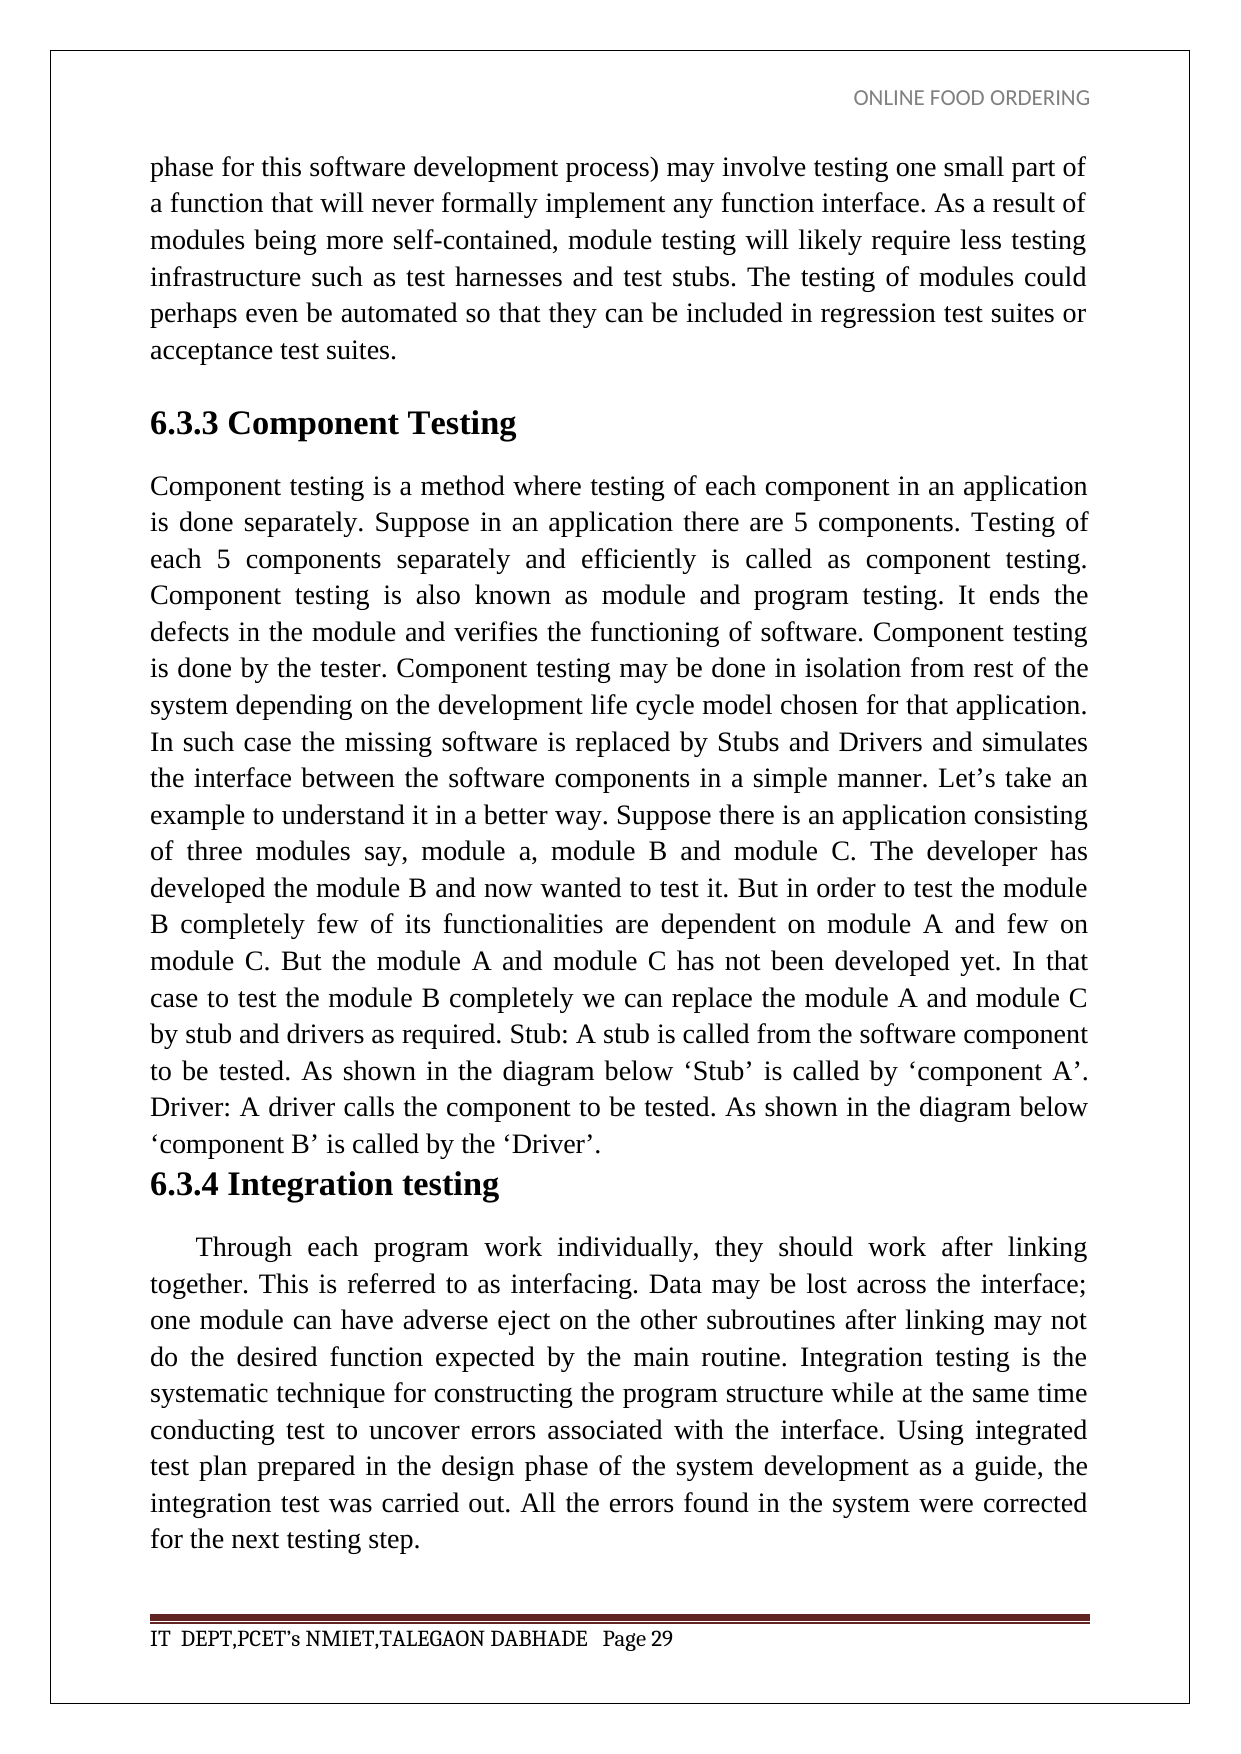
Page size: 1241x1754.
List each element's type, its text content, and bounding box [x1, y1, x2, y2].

text Through each program work individually, they should work after linking together. This is referred to as interfacing. Data may be lost across the interface; one module can have adverse eject on the other subroutines after linking may not do the desired function expected by the main routine. Integration testing is the systematic technique for constructing the program structure while at the same time conducting test to uncover errors associated with the interface. Using integrated test plan prepared in the design phase of the system development as a guide, the integration test was carried out. All the errors found in the system were corrected for the next testing step. [150, 1230, 1089, 1555]
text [150, 150, 1088, 365]
text Component testing is a method where testing of each component in an application is done separately. Suppose in an application there are 5 components. Testing of each 5 components separately and efficiently is called as component testing. Component testing is also known as module and program testing. It ends the defects in the module and verifies the functioning of software. Component testing is done by the tester. Component testing may be done in isolation from rest of the system depending on the development life cycle model chosen for that application. In such case the missing software is replaced by Stubs and Drivers and simulates the interface between the software components in a simple manner. Let’s take an example to understand it in a better way. Suppose there is an application consisting of three modules say, module a, module B and module C. The developer has developed the module B and now wanted to test it. But in order to test the module B completely few of its functionalities are dependent on module A and few on module C. But the module A and module C has not been developed yet. In that case to test the module B completely we can replace the module A and module C by stub and drivers as required. Stub: A stub is called from the software component to be tested. As shown in the diagram below ‘Stub’ is called by ‘component A’. Driver: A driver calls the component to be tested. As shown in the diagram below ‘component B’ is called by the ‘Driver’. [150, 469, 1090, 1159]
text 6.3.3 Component Testing [150, 402, 1090, 442]
text 6.3.4 Integration testing [150, 1163, 1090, 1203]
